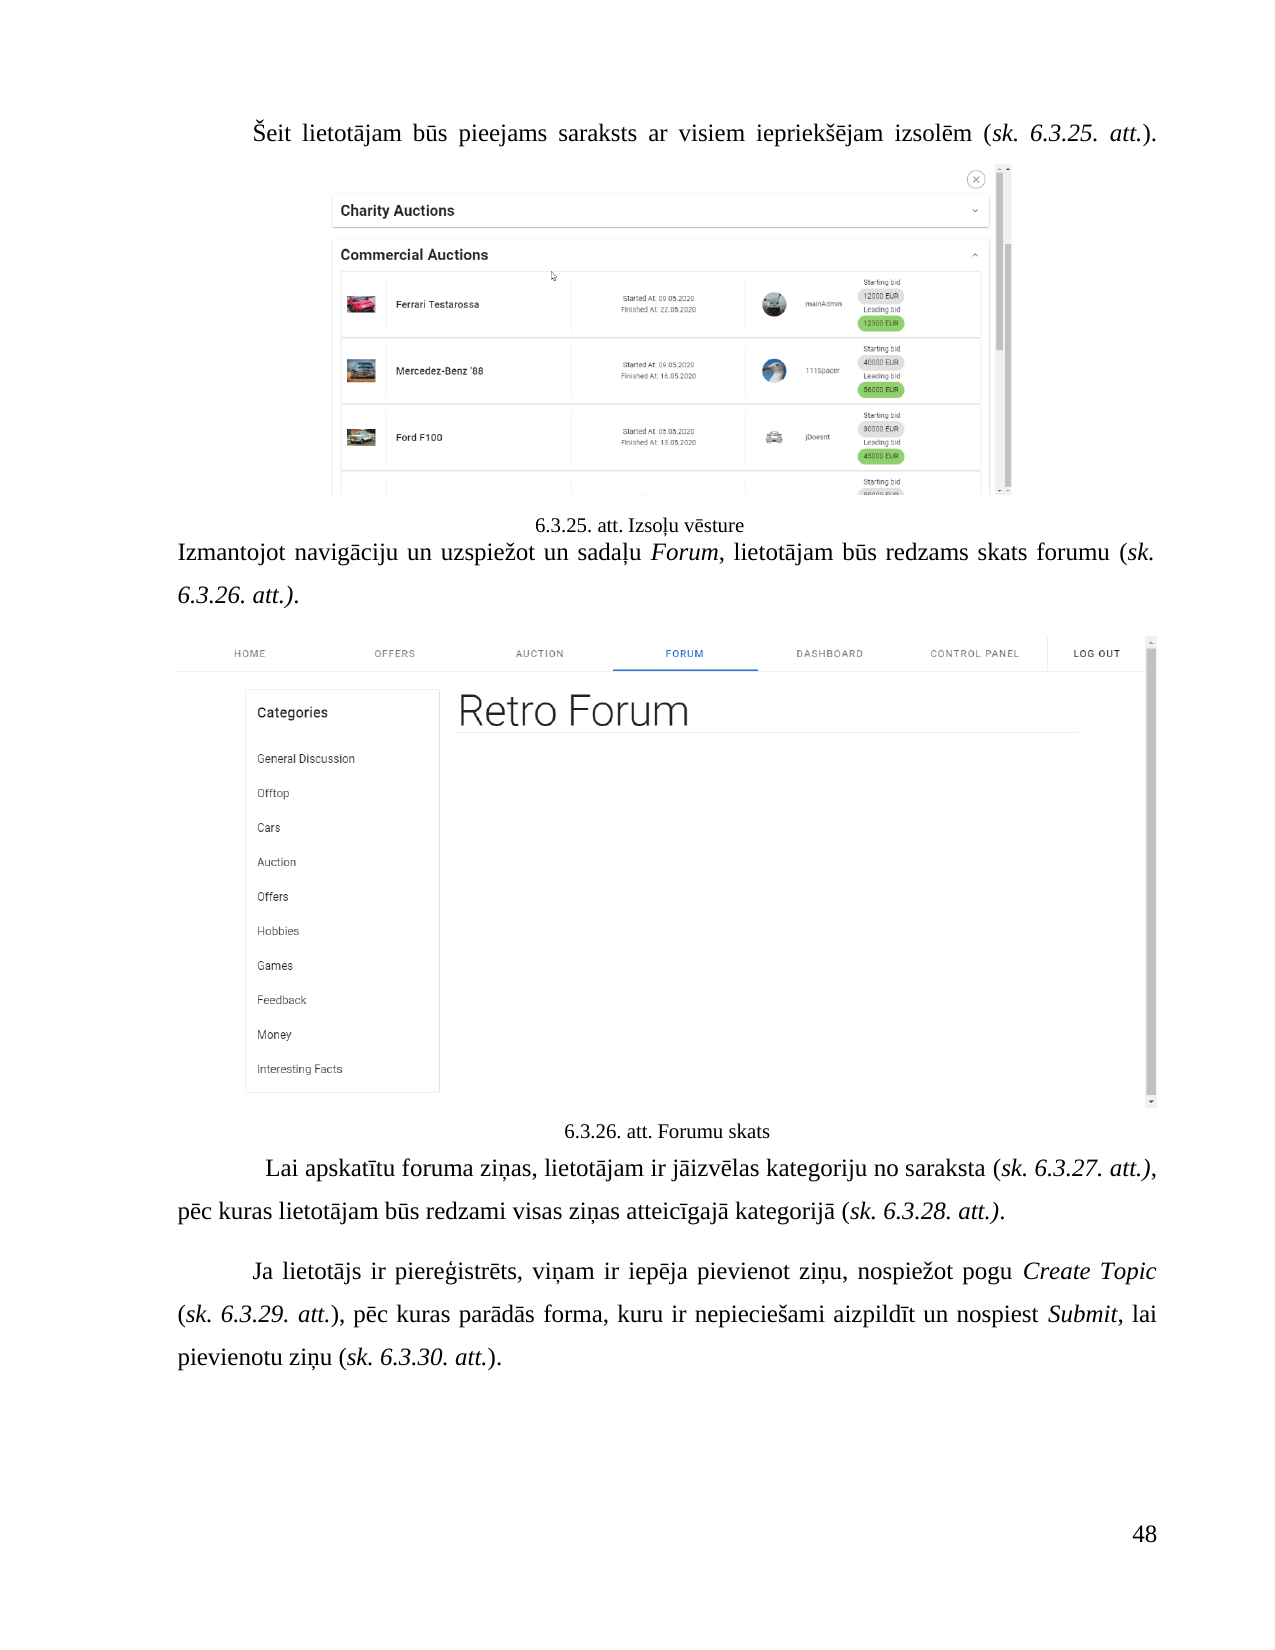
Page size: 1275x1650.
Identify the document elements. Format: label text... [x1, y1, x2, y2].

text Lai apskatītu foruma ziņas, lietotājam ir jāizvēlas kategoriju no saraksta (sk. 6.3.27. att.), pēc kuras lietotājam būs redzami visas ziņas atteicīgajā kategorijā (sk. 6.3.28. att.). [177, 1108, 1157, 1225]
picture [326, 164, 1012, 495]
picture [177, 636, 1157, 1108]
text Ja lietotājs ir piereģistrēts, viņam ir iepēja pievienot ziņu, nospiežot pogu Create Topic (sk. 6.3.29. att.), pēc kuras parādās forma, kuru ir nepieciešami aizpildīt un nospiest Submit, lai pievienotu ziņu (sk. 6.3.30. att.). [177, 1256, 1157, 1371]
